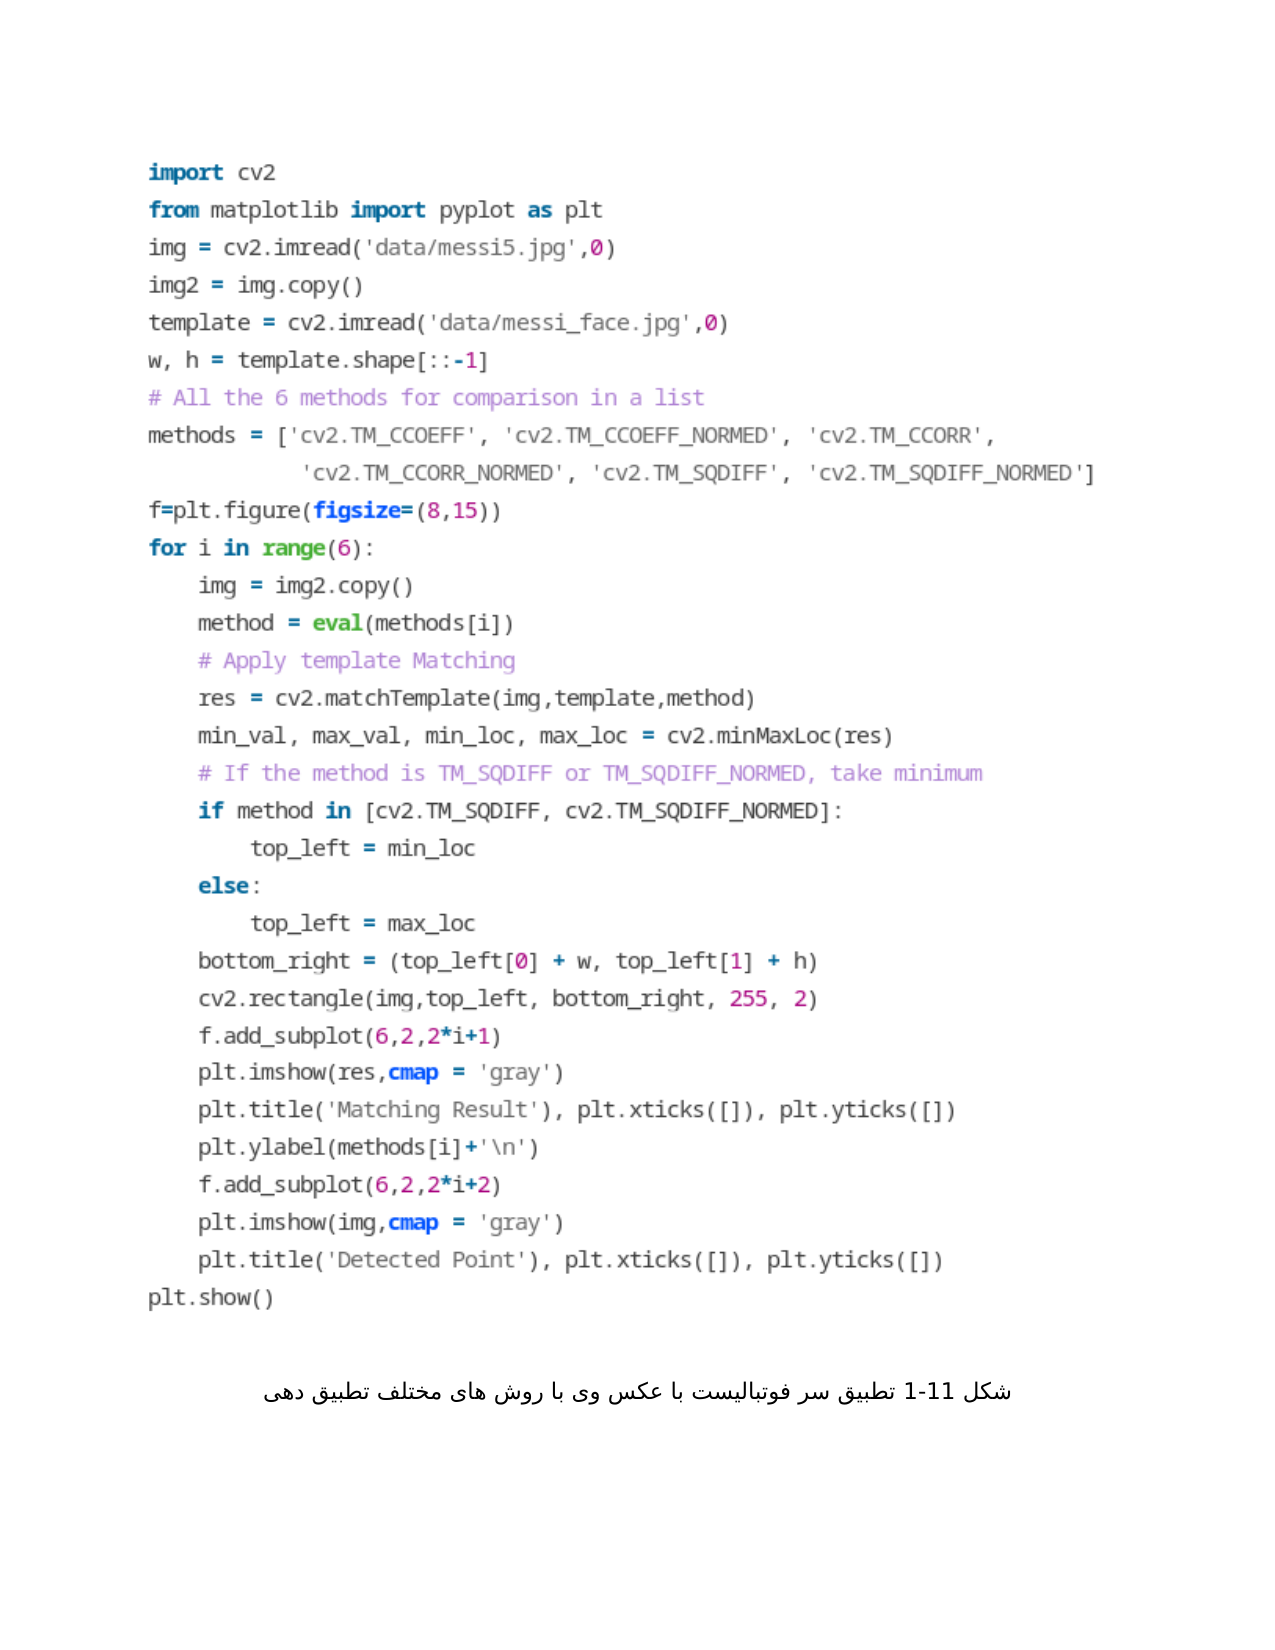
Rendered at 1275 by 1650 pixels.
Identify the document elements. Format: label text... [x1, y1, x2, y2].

text شکل 11-1 تطبیق سر فوتبالیست با عکس وی با روش های مختلف تطبیق دهی [150, 1378, 1125, 1405]
